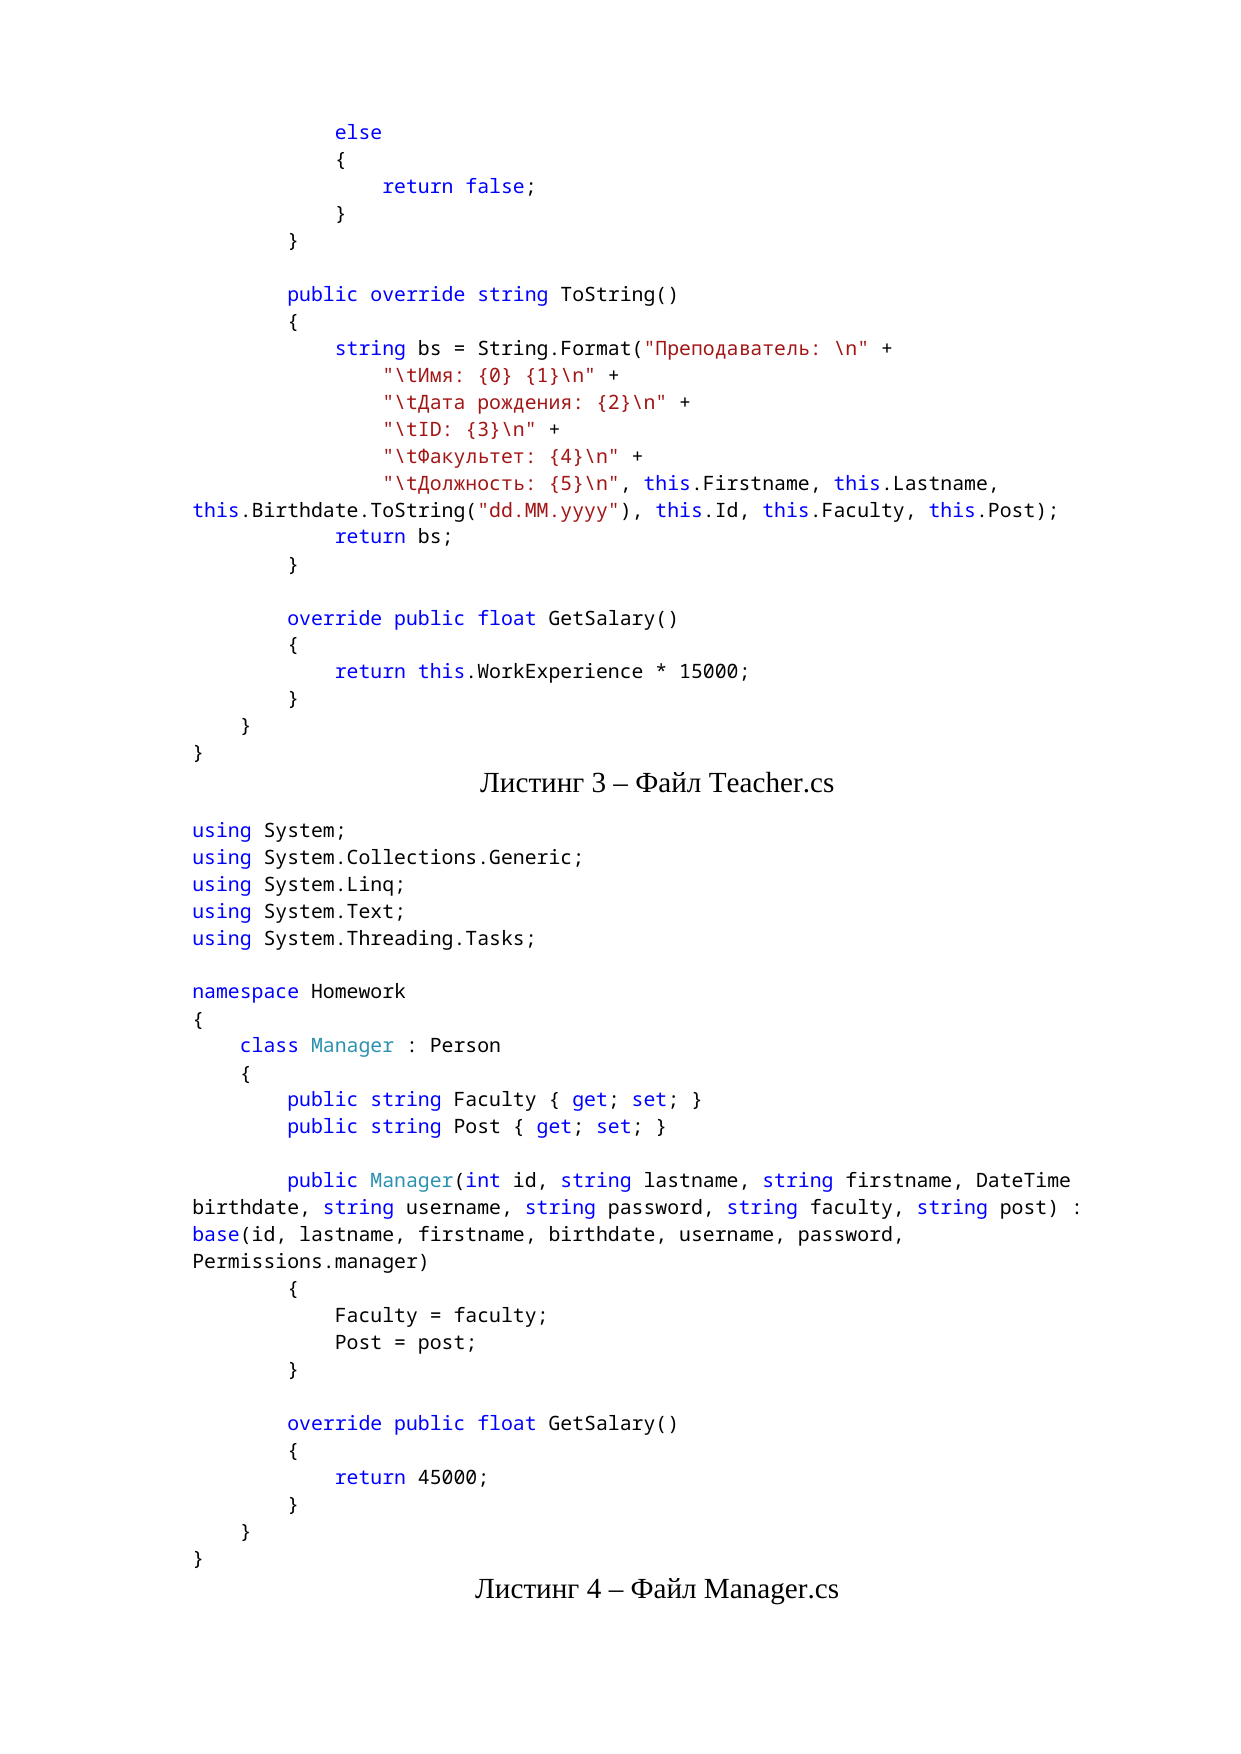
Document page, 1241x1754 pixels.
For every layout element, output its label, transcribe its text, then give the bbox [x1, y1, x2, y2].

list Листинг 4 – Файл Manager.cs [192, 1571, 1122, 1605]
text public Manager(int id, string lastname, string firstname, DateTime birthdate, string username, string password, string faculty, string post) : base(id, lastname, firstname, birthdate, username, password, Permissions.manager) [192, 1167, 1122, 1274]
text } [192, 739, 1122, 766]
text } [192, 199, 1122, 226]
text { [192, 1005, 1122, 1032]
text } [192, 1490, 1122, 1517]
text string bs = String.Format("Преподаватель: \n" + [192, 334, 1122, 361]
text } [192, 226, 1122, 253]
text return false; [192, 172, 1122, 199]
text using System.Collections.Generic; [192, 843, 1122, 870]
text return this.WorkExperience * 15000; [192, 658, 1122, 685]
text return 45000; [192, 1463, 1122, 1490]
text } [192, 1544, 1122, 1571]
text } [192, 685, 1122, 712]
text Faculty = faculty; [192, 1302, 1122, 1328]
text { [192, 307, 1122, 334]
text class Manager : Person [192, 1032, 1122, 1059]
text public override string ToString() [192, 280, 1122, 307]
text "\tID: {3}\n" + [192, 415, 1122, 442]
text { [192, 145, 1122, 172]
text { [192, 631, 1122, 658]
text return bs; [192, 523, 1122, 550]
text "\tФакультет: {4}\n" + [192, 442, 1122, 469]
text namespace Homework [192, 978, 1122, 1005]
text using System.Text; [192, 897, 1122, 924]
text { [192, 1274, 1122, 1302]
text override public float GetSalary() [192, 1409, 1122, 1436]
text "\tИмя: {0} {1}\n" + [192, 361, 1122, 388]
text public string Faculty { get; set; } [192, 1086, 1122, 1113]
text } [192, 712, 1122, 739]
text override public float GetSalary() [192, 604, 1122, 631]
text "\tДата рождения: {2}\n" + [192, 388, 1122, 415]
text } [192, 1517, 1122, 1544]
text { [192, 1436, 1122, 1463]
text using System.Threading.Tasks; [192, 924, 1122, 951]
text else [192, 118, 1122, 145]
text using System.Linq; [192, 870, 1122, 897]
text Post = post; [192, 1328, 1122, 1356]
text { [192, 1059, 1122, 1086]
text } [192, 550, 1122, 577]
text using System; [192, 816, 1122, 843]
list Листинг 3 – Файл Teacher.cs [192, 766, 1122, 799]
text } [192, 1356, 1122, 1382]
text "\tДолжность: {5}\n", this.Firstname, this.Lastname, this.Birthdate.ToString("dd.MM.yyyy"), this.Id, this.Faculty, this.Post); [192, 469, 1122, 523]
text public string Post { get; set; } [192, 1113, 1122, 1140]
